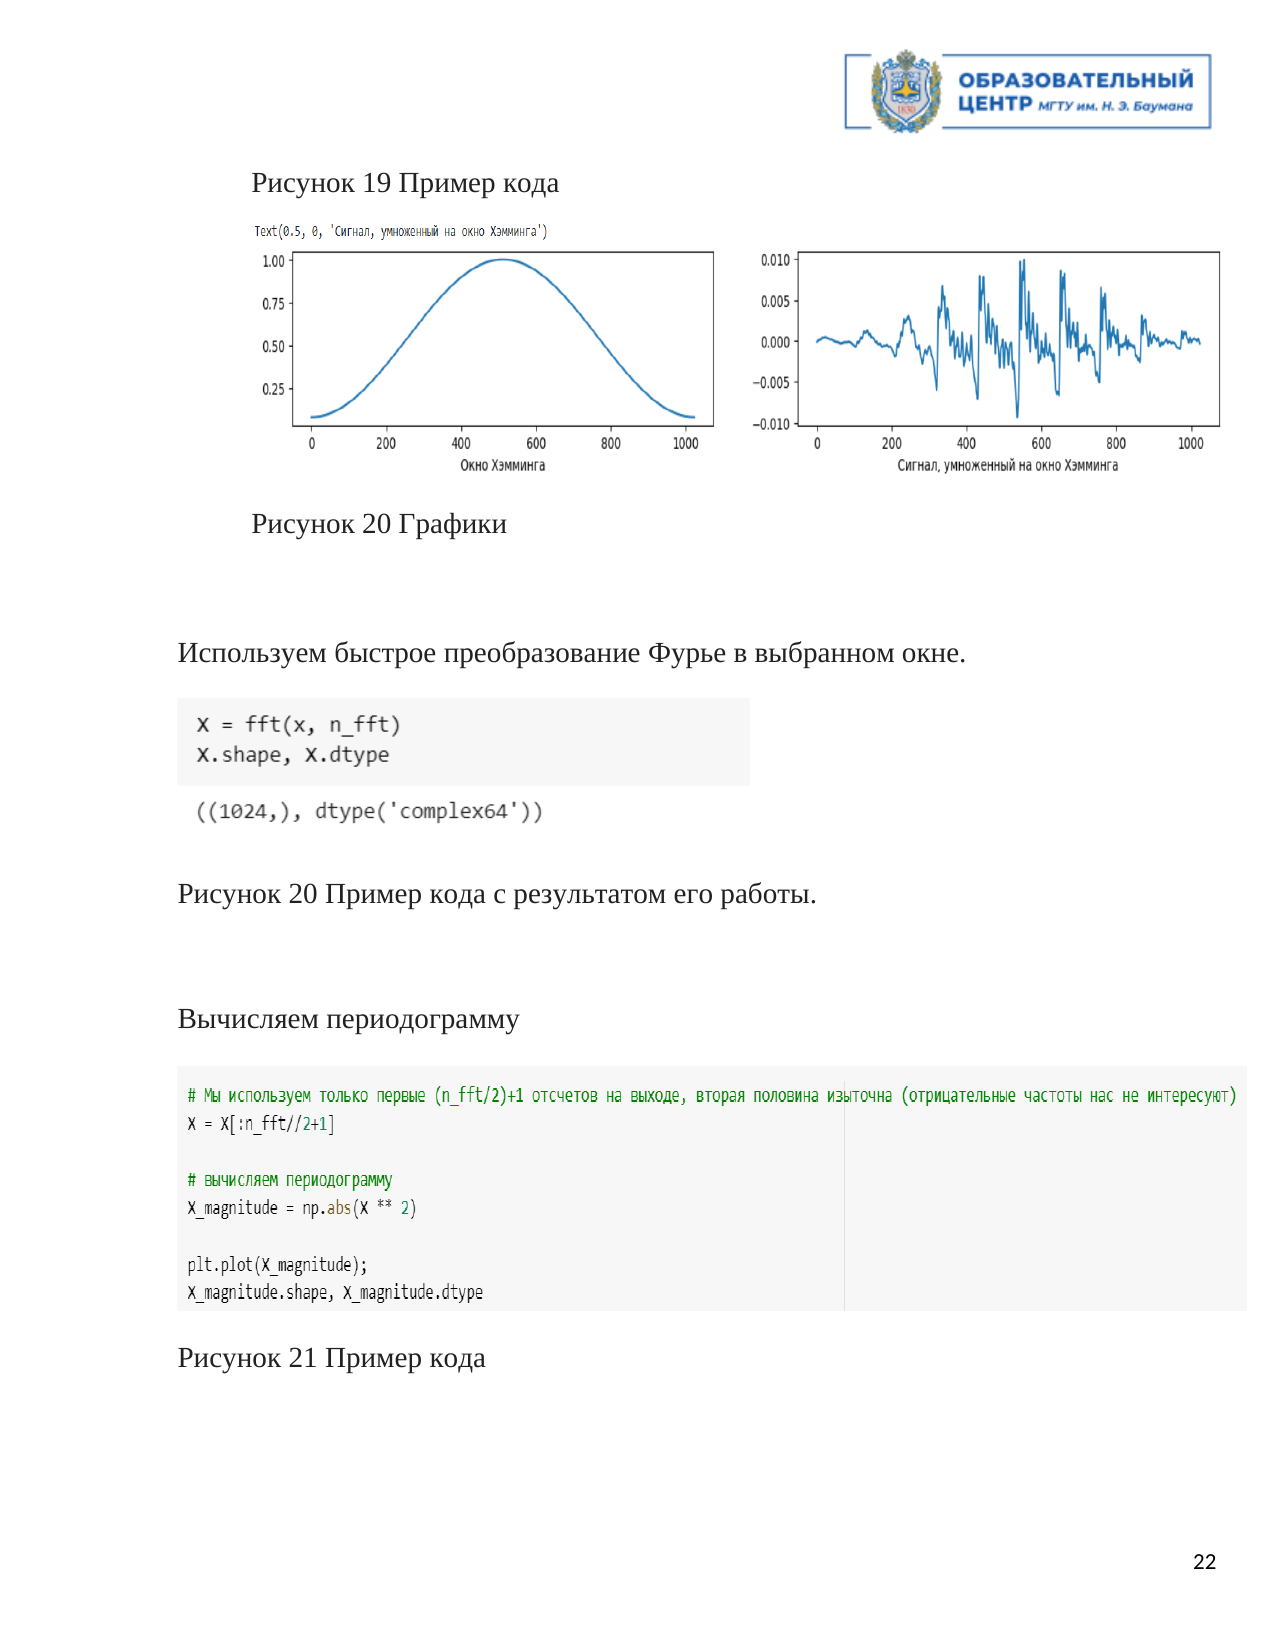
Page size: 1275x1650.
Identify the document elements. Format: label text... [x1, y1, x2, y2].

text Вычисляем периодограмму [177, 1002, 1216, 1035]
picture [177, 1064, 1248, 1311]
text Рисунок 20 Графики [177, 506, 1216, 539]
text Используем быстрое преобразование Фурье в выбранном окне. [177, 636, 1216, 669]
picture [177, 698, 750, 847]
text Рисунок 20 Пример кода с результатом его работы. [177, 876, 1216, 910]
text Рисунок 21 Пример кода [177, 1340, 1216, 1373]
picture [814, 26, 1262, 149]
text Рисунок 19 Пример кода [177, 118, 1216, 198]
picture [251, 215, 1222, 489]
